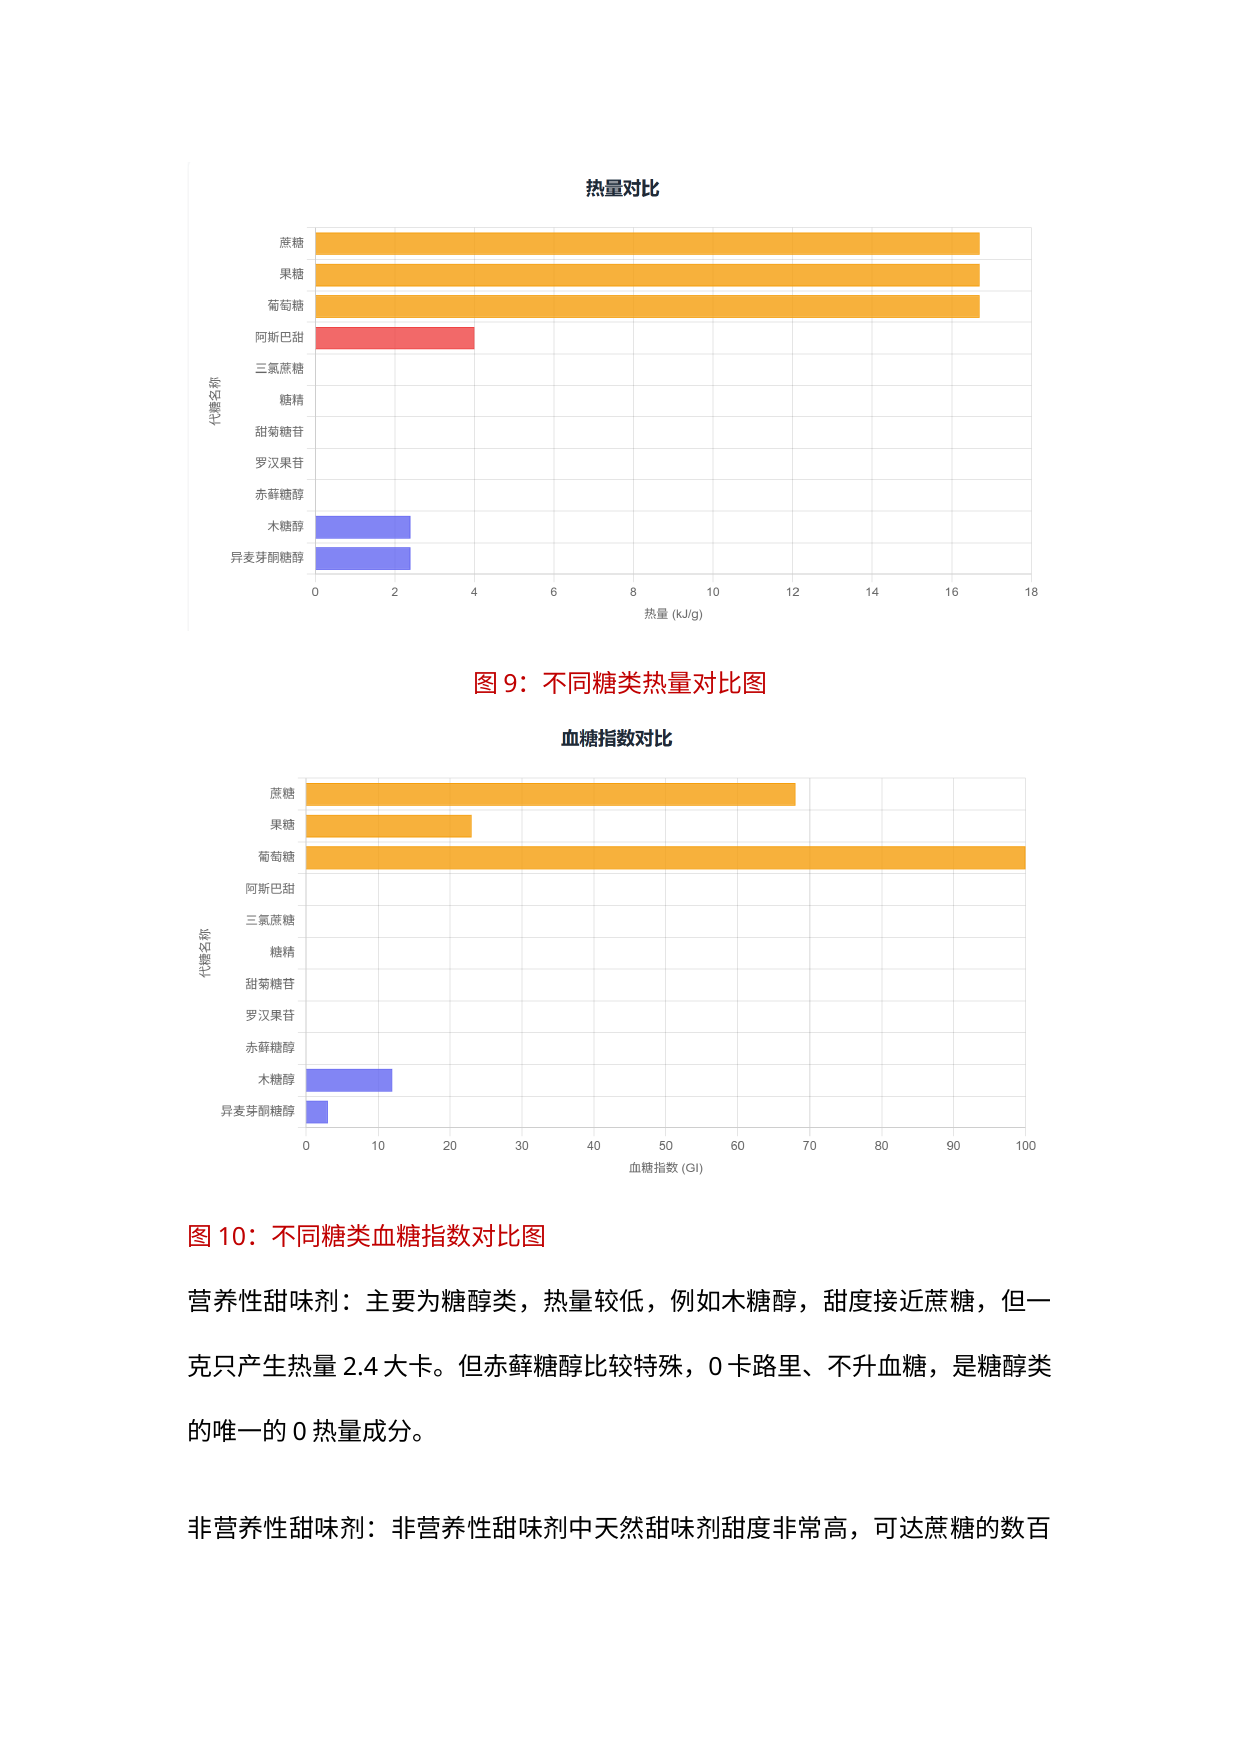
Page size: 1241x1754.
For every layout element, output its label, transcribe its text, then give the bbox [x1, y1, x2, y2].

text 营养性甜味剂：主要为糖醇类，热量较低，例如木糖醇，甜度接近蔗糖，但一克只产生热量2.4大卡。但赤藓糖醇比较特殊，0卡路里、不升血糖，是糖醇类的唯一的0热量成分。 [187, 1267, 1053, 1462]
picture [187, 714, 1050, 1178]
picture [187, 162, 1052, 631]
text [187, 1494, 1053, 1559]
text 图9：不同糖类热量对比图 [187, 649, 1053, 714]
text 图10：不同糖类血糖指数对比图 [187, 1202, 1053, 1267]
